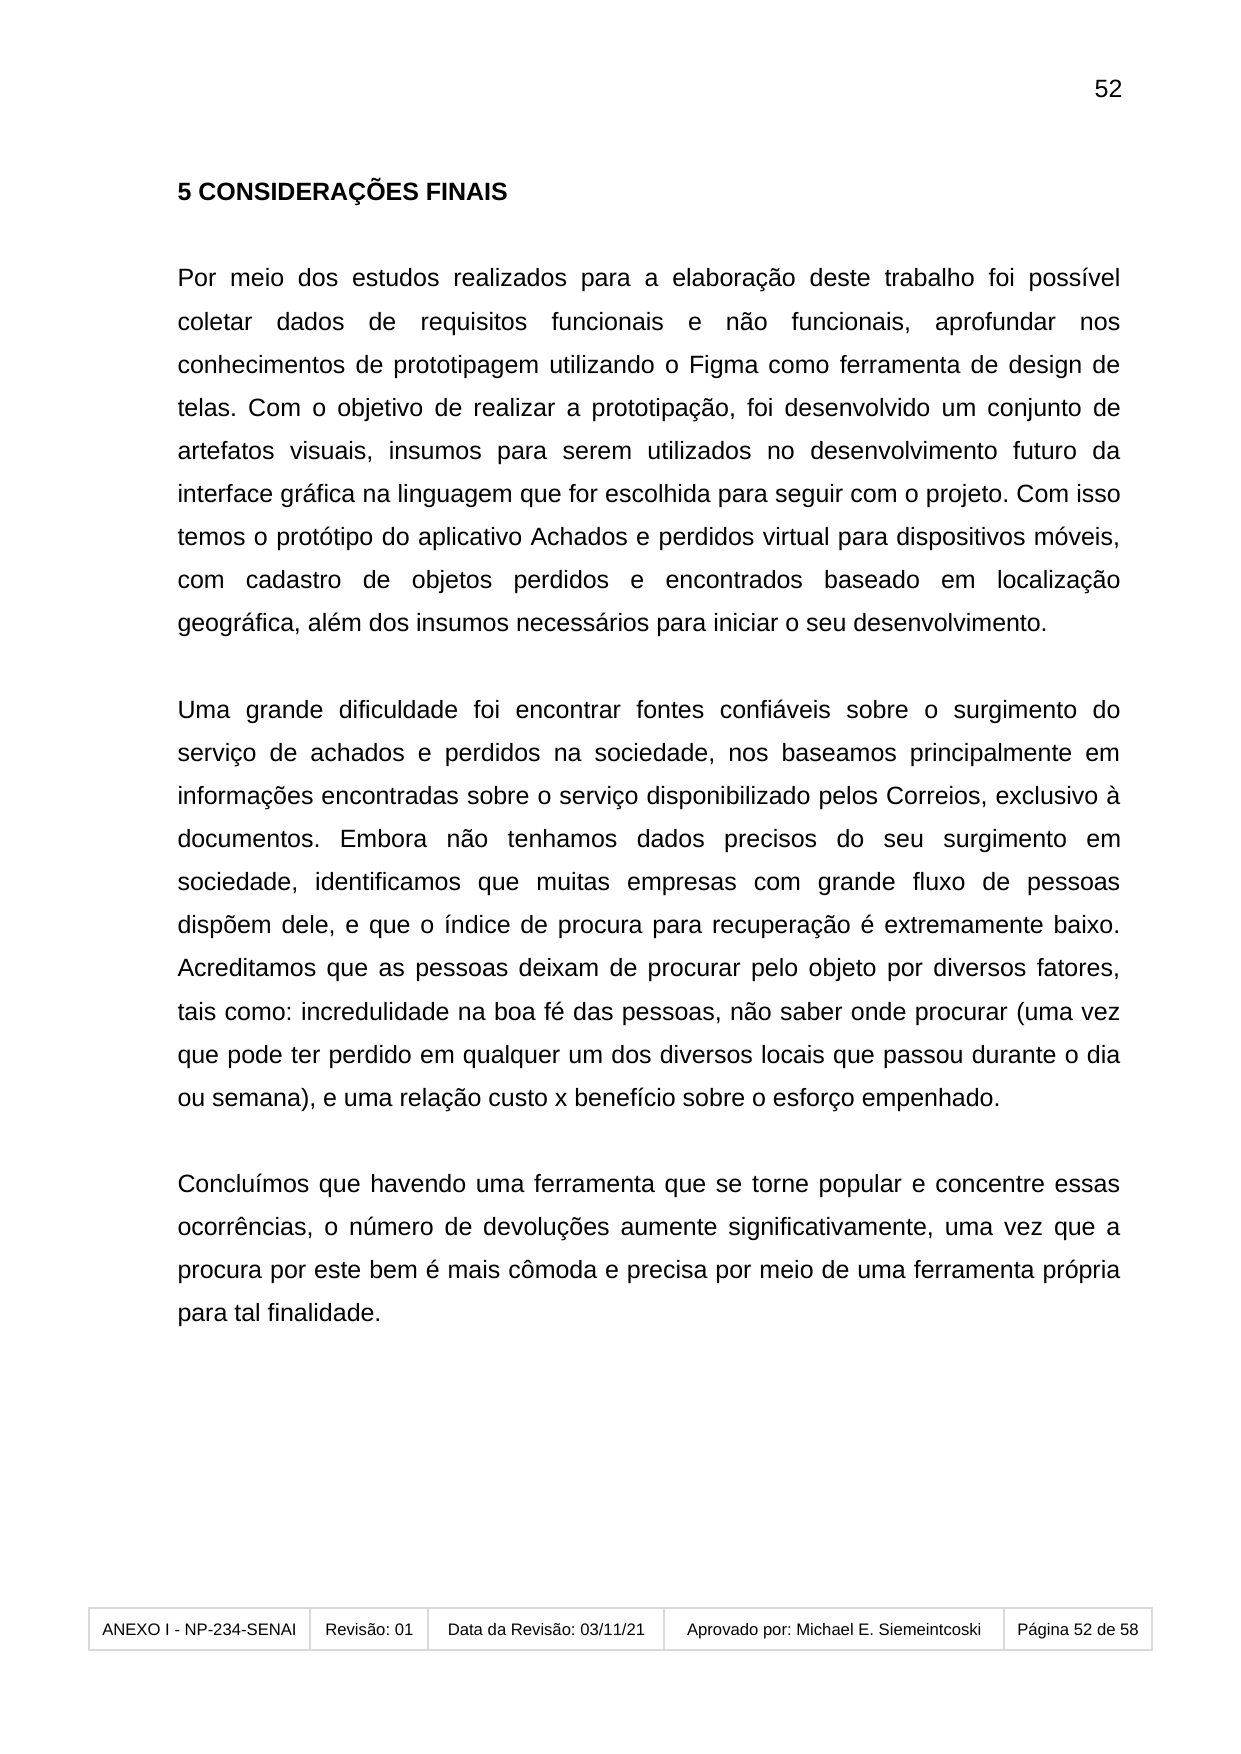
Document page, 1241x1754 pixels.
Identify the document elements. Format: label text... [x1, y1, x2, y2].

text Concluímos que havendo uma ferramenta que se torne popular e concentre essas ocorrências, o número de devoluções aumente significativamente, uma vez que a procura por este bem é mais cômoda e precisa por meio de uma ferramenta própria para tal finalidade. [177, 1169, 1122, 1327]
text Uma grande dificuldade foi encontrar fontes confiáveis sobre o surgimento do serviço de achados e perdidos na sociedade, nos baseamos principalmente em informações encontradas sobre o serviço disponibilizado pelos Correios, exclusivo à documentos. Embora não tenhamos dados precisos do seu surgimento em sociedade, identificamos que muitas empresas com grande fluxo de pessoas dispõem dele, e que o índice de procura para recuperação é extremamente baixo. Acreditamos que as pessoas deixam de procurar pelo objeto por diversos fatores, tais como: incredulidade na boa fé das pessoas, não saber onde procurar (uma vez que pode ter perdido em qualquer um dos diversos locais que passou durante o dia ou semana), e uma relação custo x benefício sobre o esforço empenhado. [177, 695, 1122, 1112]
text Por meio dos estudos realizados para a elaboração deste trabalho foi possível coletar dados de requisitos funcionais e não funcionais, aprofundar nos conhecimentos de prototipagem utilizando o Figma como ferramenta de design de telas. Com o objetivo de realizar a prototipação, foi desenvolvido um conjunto de artefatos visuais, insumos para serem utilizados no desenvolvimento futuro da interface gráfica na linguagem que for escolhida para seguir com o projeto. Com isso temos o protótipo do aplicativo Achados e perdidos virtual para dispositivos móveis, com cadastro de objetos perdidos e encontrados baseado em localização geográfica, além dos insumos necessários para iniciar o seu desenvolvimento. [177, 263, 1122, 637]
